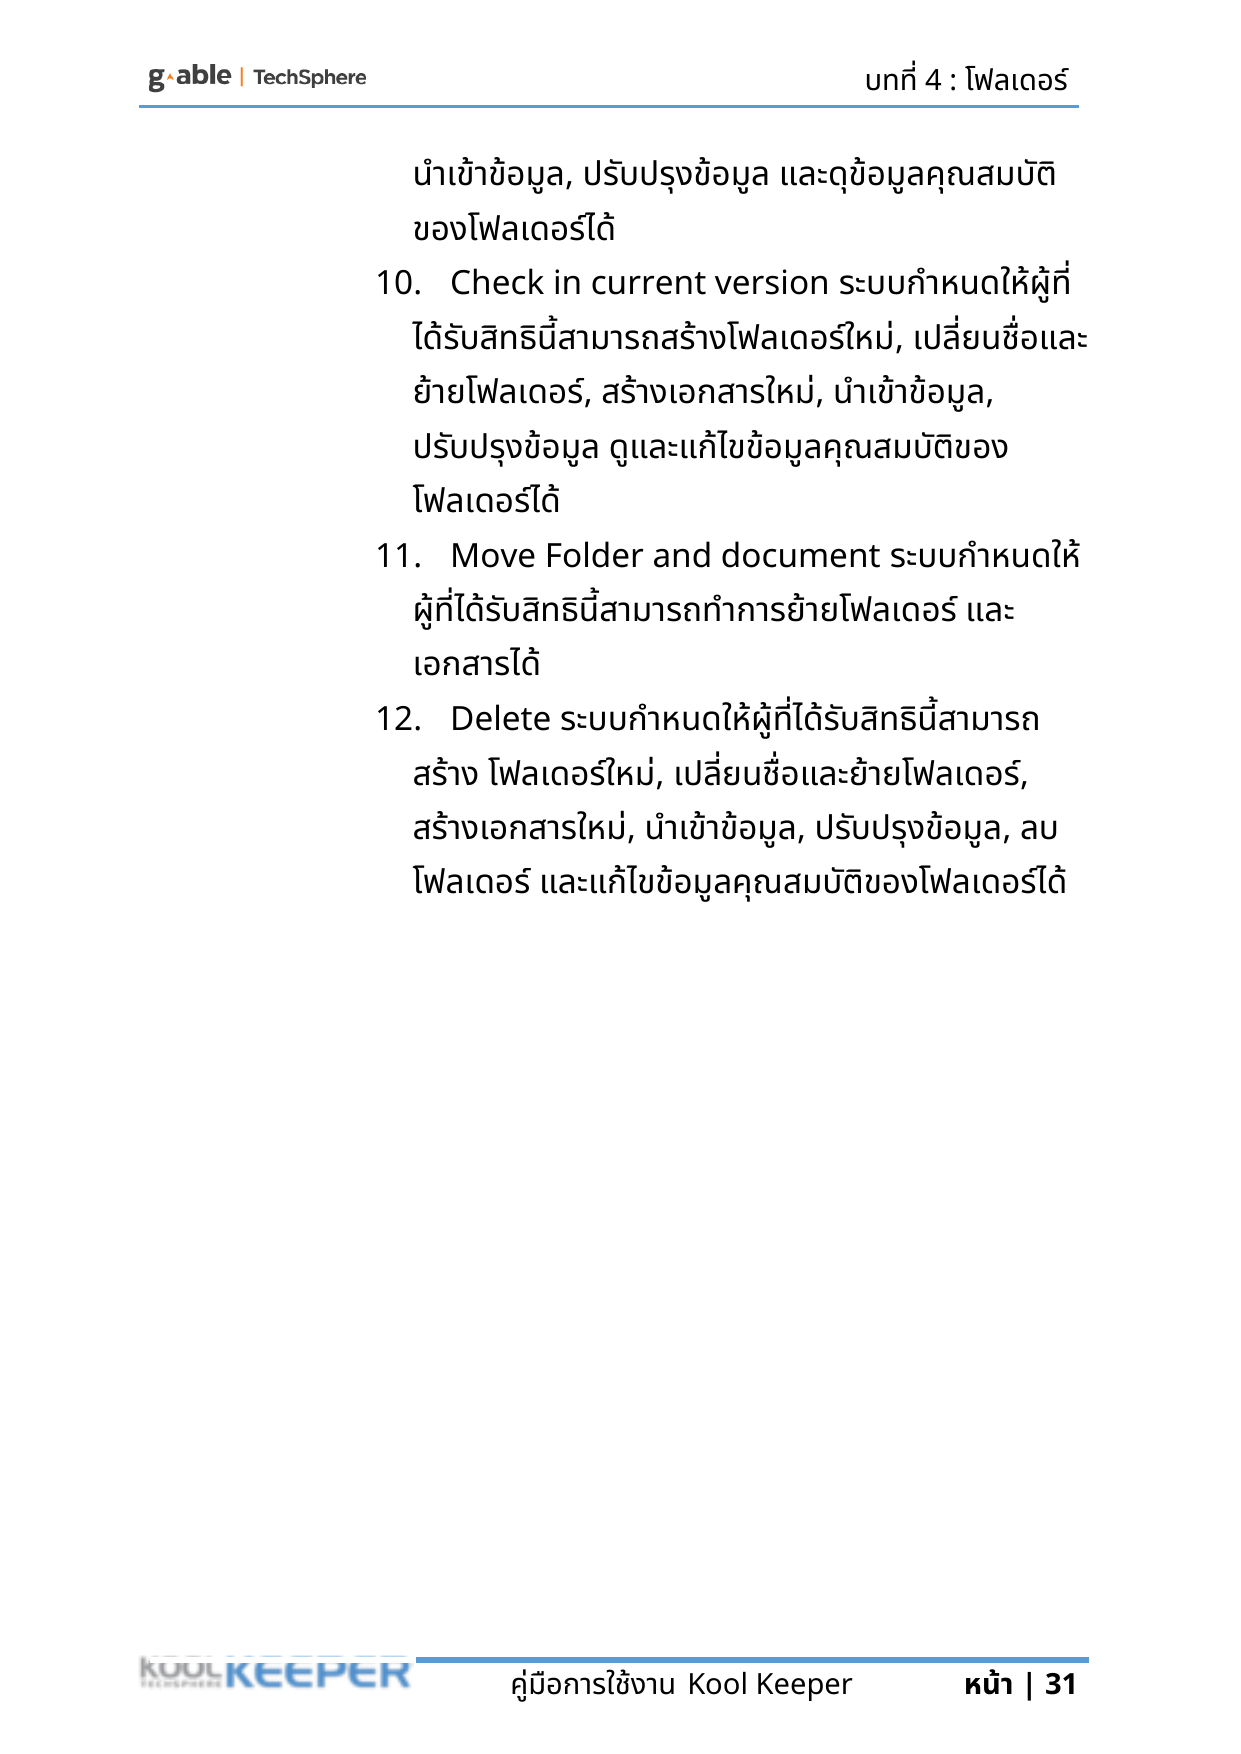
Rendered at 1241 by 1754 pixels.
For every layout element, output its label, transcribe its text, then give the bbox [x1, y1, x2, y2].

list Check in current version ระบบกำหนดให้ผู้ที่ได้รับสิทธินี้สามารถสร้างโฟลเดอร์ใหม่, เปลี่ยนชื่อและย้ายโฟลเดอร์, สร้างเอกสารใหม่, นำเข้าข้อมูล, ปรับปรุงข้อมูล ดูและแก้ไขข้อมูลคุณสมบัติของโฟลเดอร์ได้ [375, 259, 1090, 527]
list Delete ระบบกำหนดให้ผู้ที่ได้รับสิทธินี้สามารถสร้าง โฟลเดอร์ใหม่, เปลี่ยนชื่อและย้ายโฟลเดอร์, สร้างเอกสารใหม่, นำเข้าข้อมูล, ปรับปรุงข้อมูล, ลบโฟลเดอร์ และแก้ไขข้อมูลคุณสมบัติของโฟลเดอร์ได้ [375, 695, 1090, 909]
list Move Folder and document ระบบกำหนดให้ผู้ที่ได้รับสิทธินี้สามารถทำการย้ายโฟลเดอร์ และเอกสารได้ [375, 531, 1090, 691]
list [375, 150, 1090, 255]
picture [137, 1650, 414, 1693]
picture [132, 50, 383, 104]
